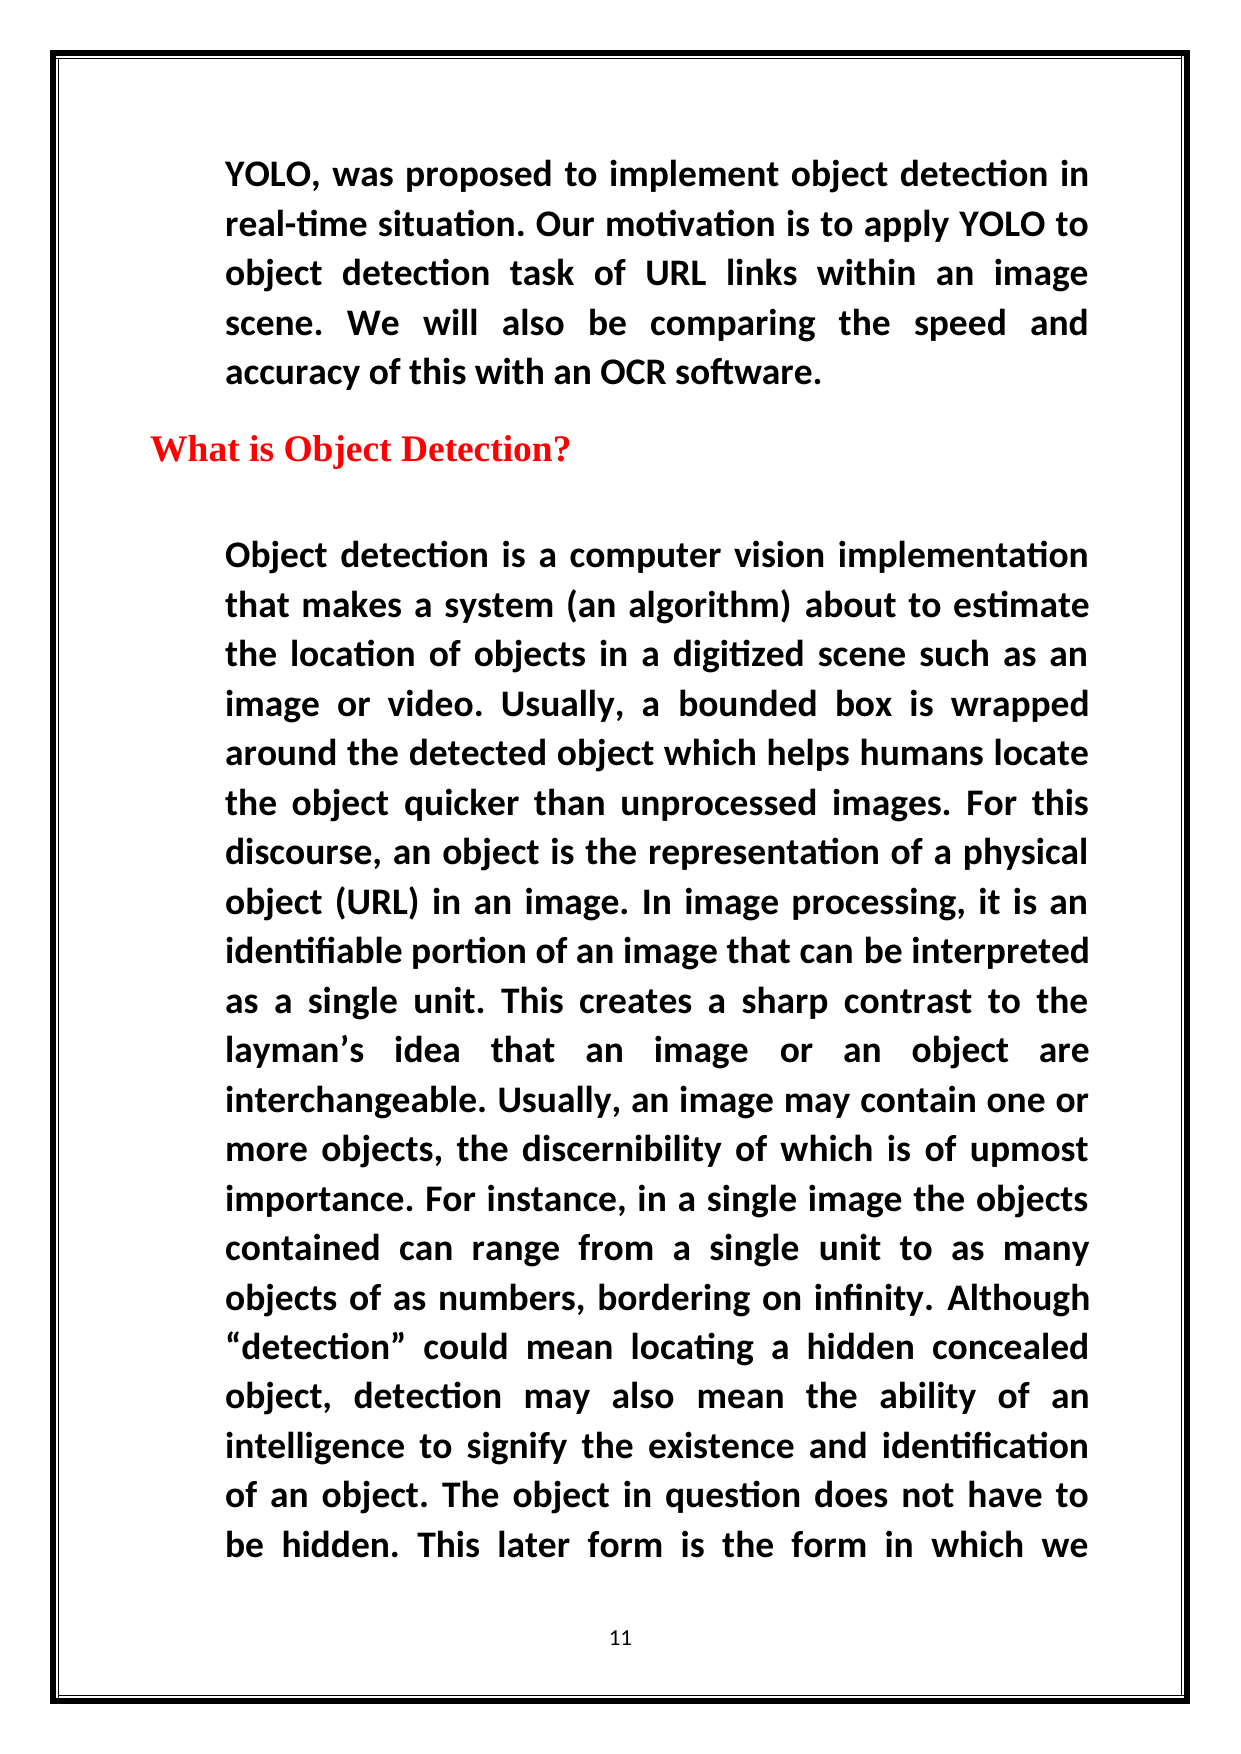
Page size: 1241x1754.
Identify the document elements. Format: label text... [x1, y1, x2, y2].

subtitle What is Object Detection? [150, 427, 1090, 502]
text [225, 531, 1090, 1567]
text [225, 150, 1090, 394]
